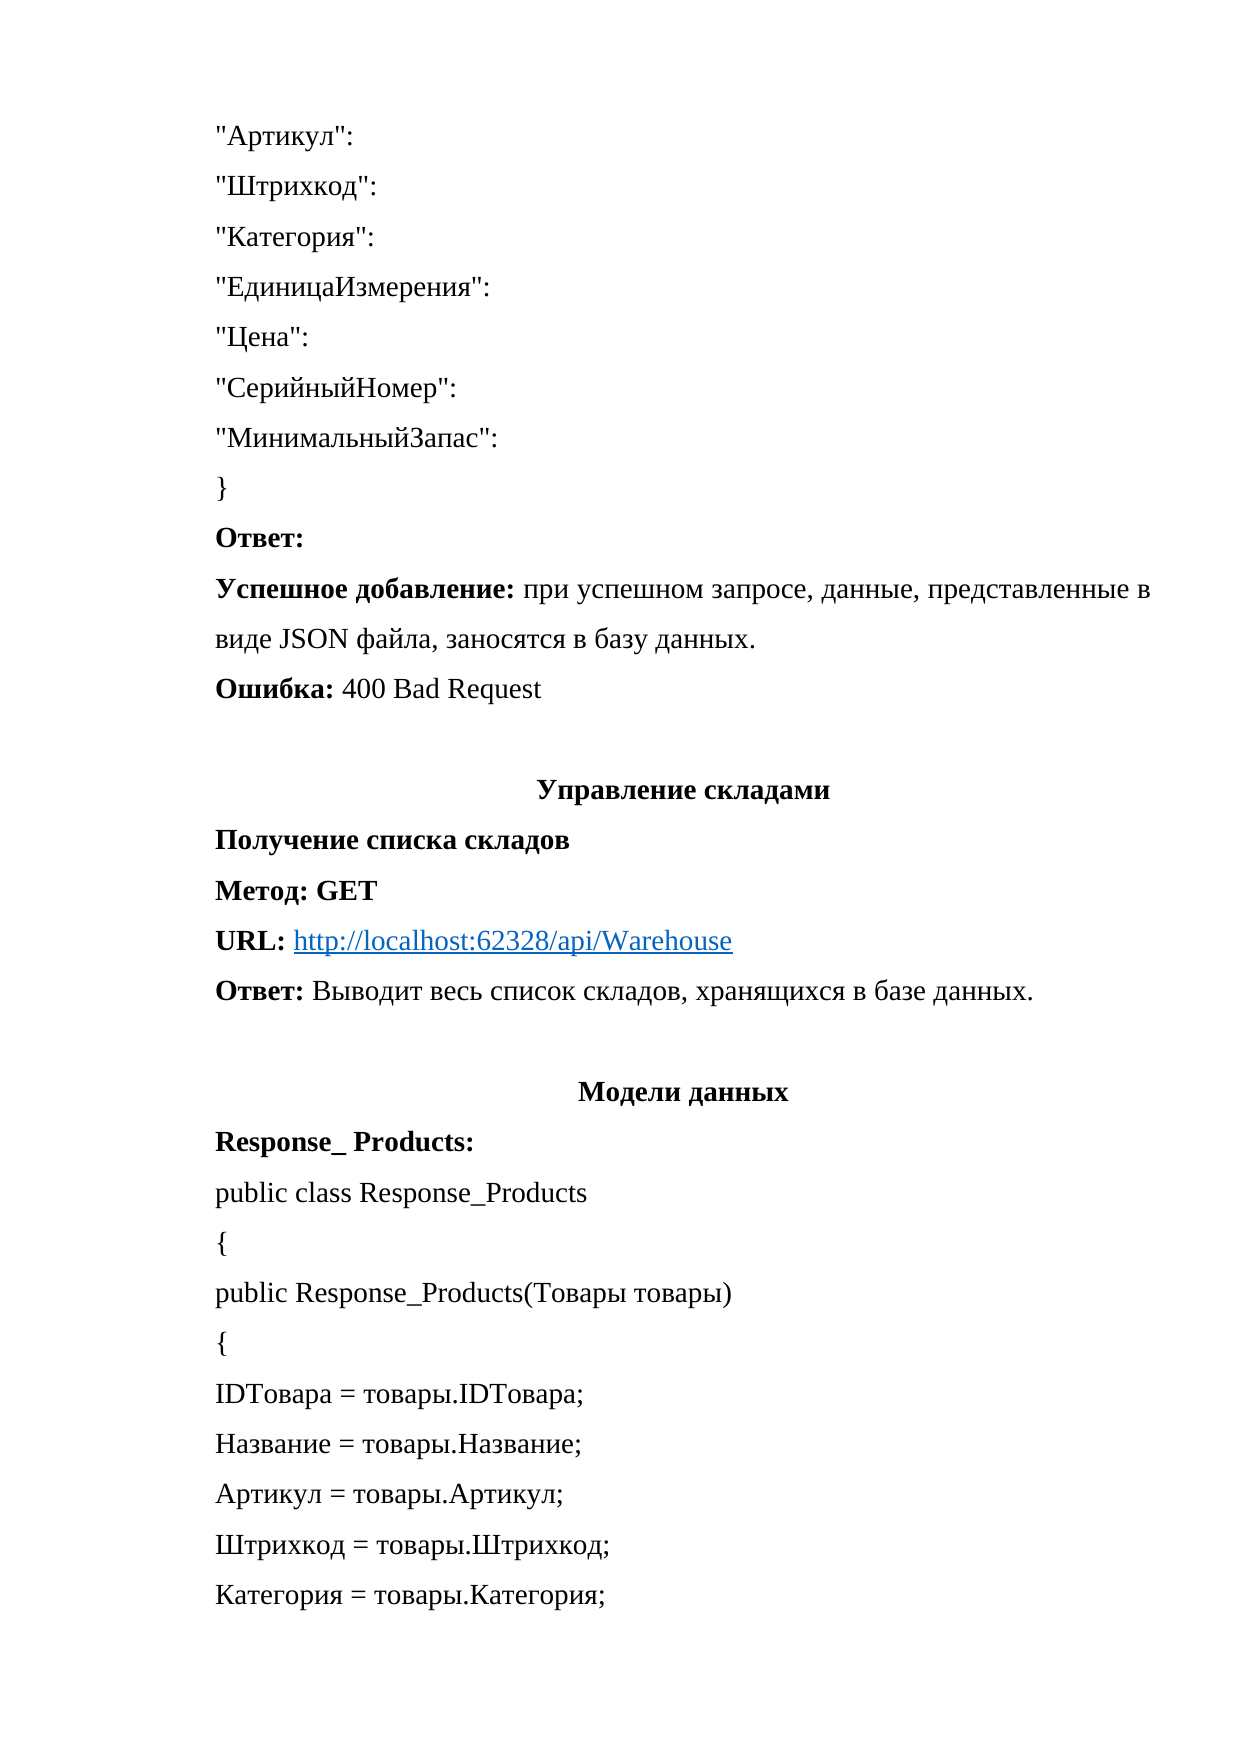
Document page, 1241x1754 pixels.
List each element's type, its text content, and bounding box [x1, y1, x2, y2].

text "ЕдиницаИзмерения": [215, 269, 1152, 303]
text public Response_Products(Товары товары) [215, 1275, 1152, 1309]
text Ответ: [215, 521, 1152, 554]
text Response_ Products: [215, 1124, 1152, 1158]
text Категория = товары.Категория; [215, 1577, 1152, 1611]
text Ответ: Выводит весь список складов, хранящихся в базе данных. [215, 973, 1152, 1007]
text public class Response_Products [215, 1175, 1152, 1208]
text IDТовара = товары.IDТовара; [215, 1376, 1152, 1409]
text "СерийныйНомер": [215, 370, 1152, 403]
text "МинимальныйЗапас": [215, 420, 1152, 453]
text Успешное добавление: при успешном запросе, данные, представленные в виде JSON файла, заносятся в базу данных. [215, 571, 1152, 655]
text "Категория": [215, 219, 1152, 252]
text URL: http://localhost:62328/api/Warehouse [215, 923, 1152, 957]
text Получение списка складов [215, 822, 1152, 856]
text { [215, 1326, 1152, 1359]
text "Цена": [215, 319, 1152, 353]
text Артикул = товары.Артикул; [215, 1477, 1152, 1510]
text Метод: GET [215, 873, 1152, 906]
text Штрихкод = товары.Штрихкод; [215, 1527, 1152, 1560]
text Управление складами [215, 772, 1152, 806]
text "Артикул": [215, 118, 1152, 152]
text } [215, 470, 1152, 504]
text Ошибка: 400 Bad Request [215, 672, 1152, 705]
text Модели данных [215, 1074, 1152, 1108]
text Название = товары.Название; [215, 1426, 1152, 1460]
text "Штрихкод": [215, 168, 1152, 202]
text { [215, 1225, 1152, 1258]
